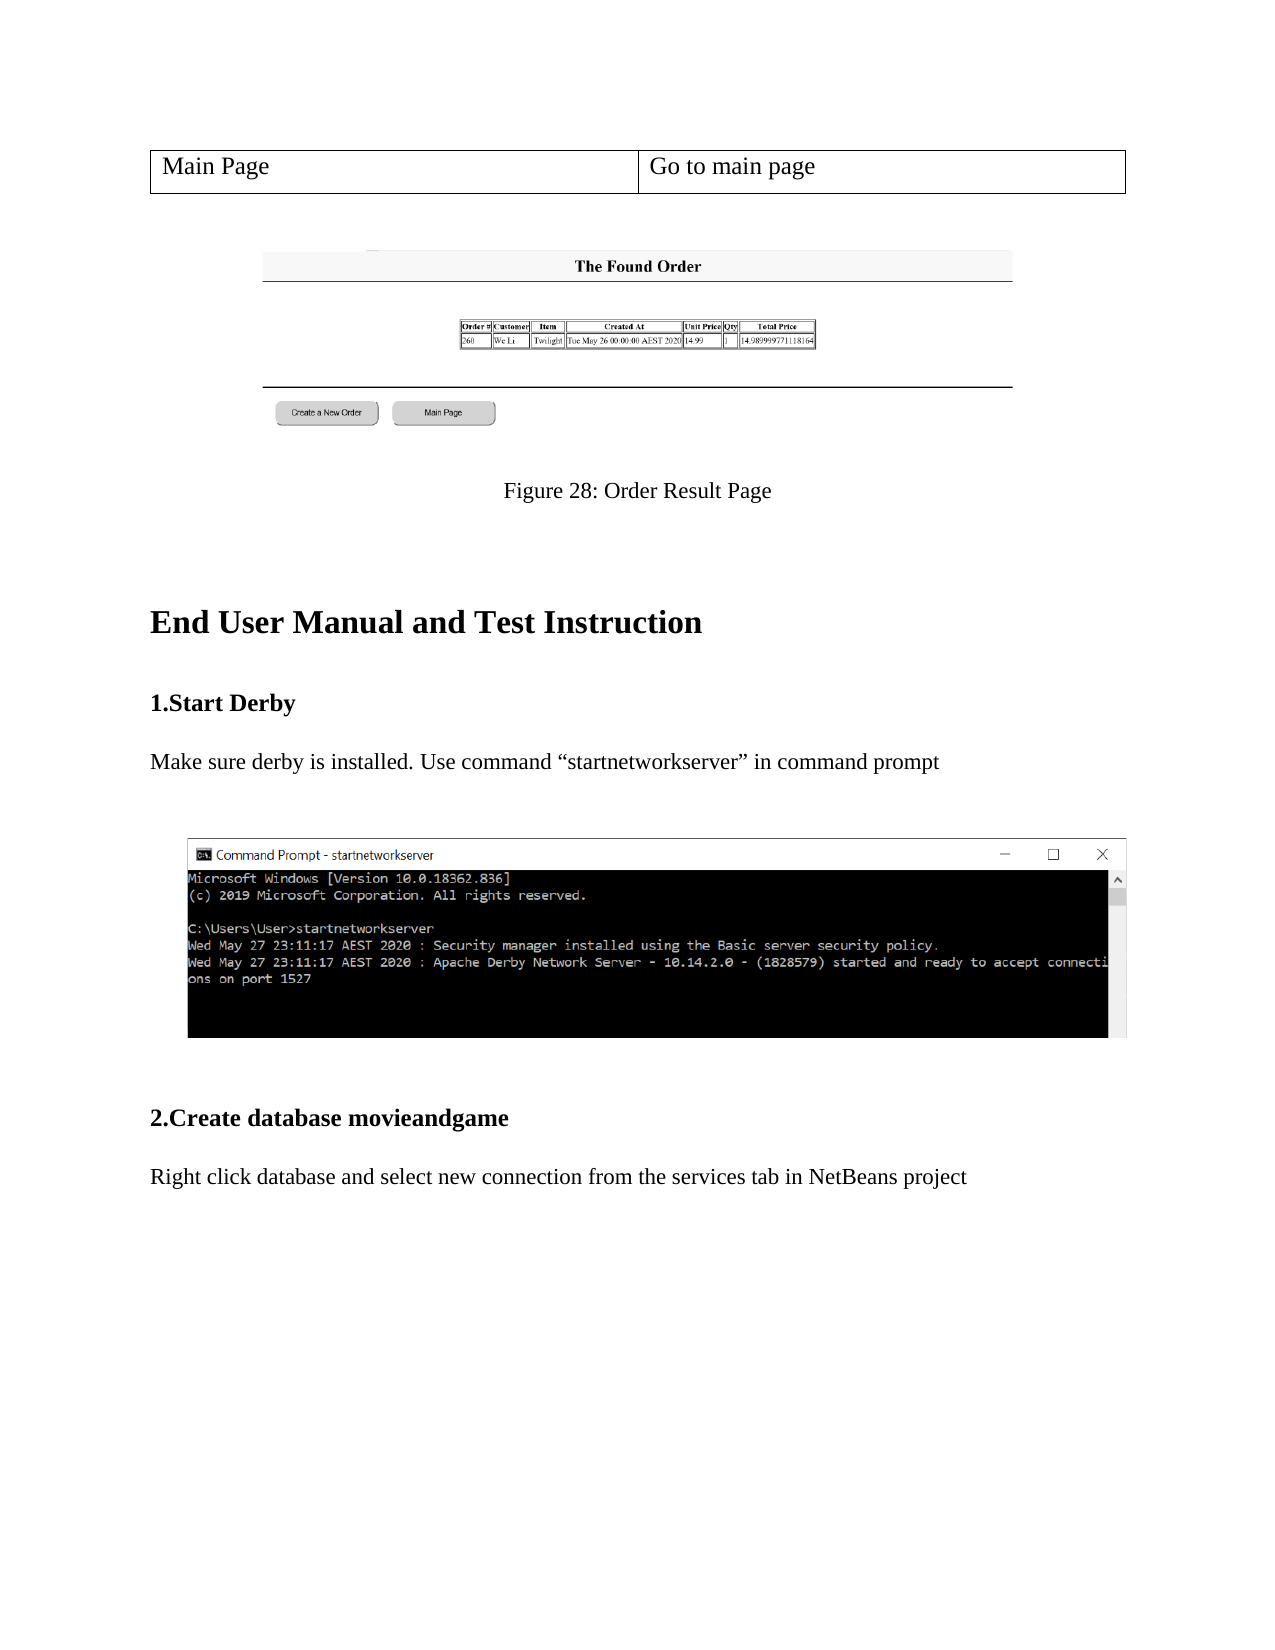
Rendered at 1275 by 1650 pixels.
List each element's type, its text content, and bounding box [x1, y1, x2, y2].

subtitle End User Manual and Test Instruction [150, 602, 1125, 640]
text Right click database and select new connection from the services tab in NetBeans project [150, 1163, 1125, 1190]
table_cell Main Page [151, 151, 638, 193]
text 2.Create database movieandgame [150, 1103, 1125, 1132]
text 1.Start Derby [150, 688, 1125, 717]
text Make sure derby is installed. Use command “startnetworkserver” in command prompt [150, 748, 1125, 774]
table_cell Go to main page [639, 151, 1125, 193]
text Figure 28: Order Result Page [150, 478, 1125, 504]
picture [262, 250, 1013, 447]
picture [187, 838, 1127, 1038]
